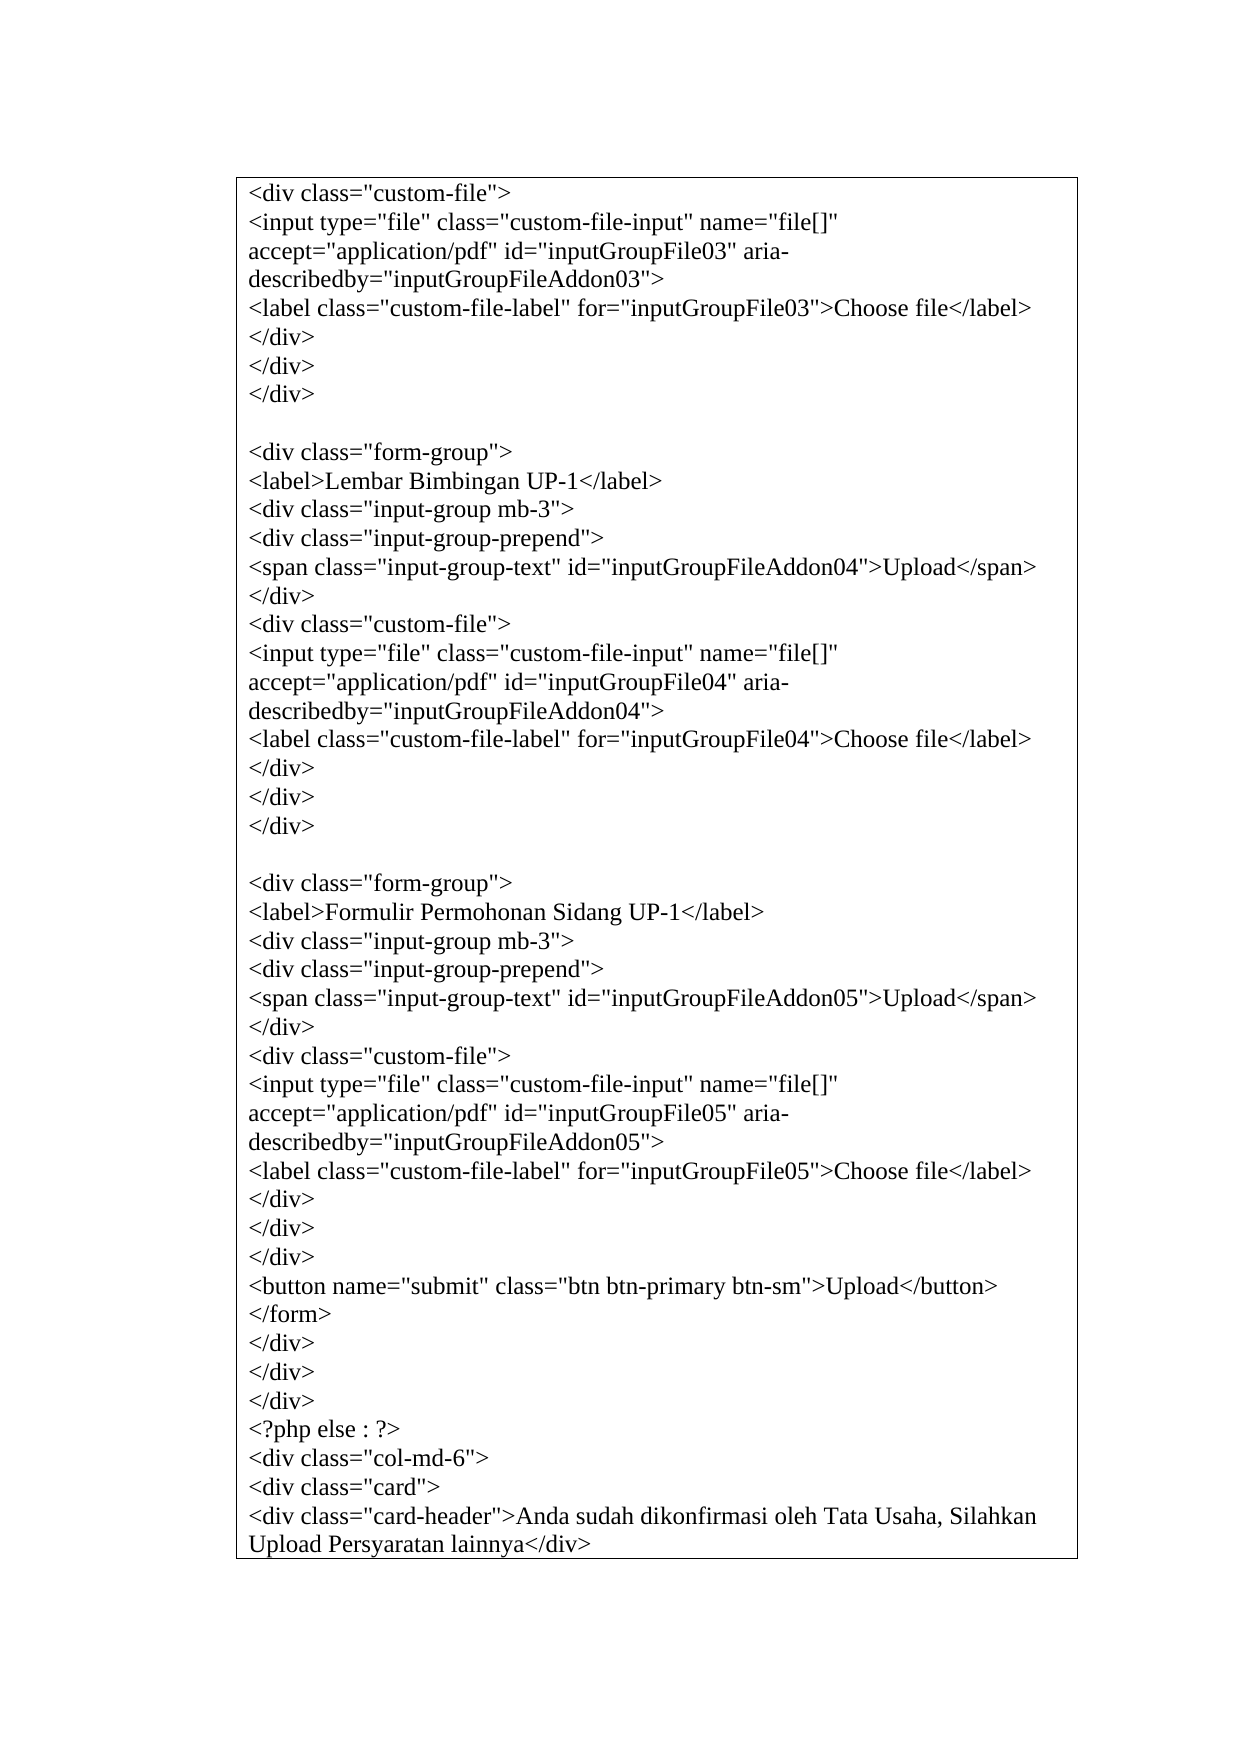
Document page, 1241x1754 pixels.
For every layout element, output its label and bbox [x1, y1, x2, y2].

table_header [237, 178, 1077, 1558]
